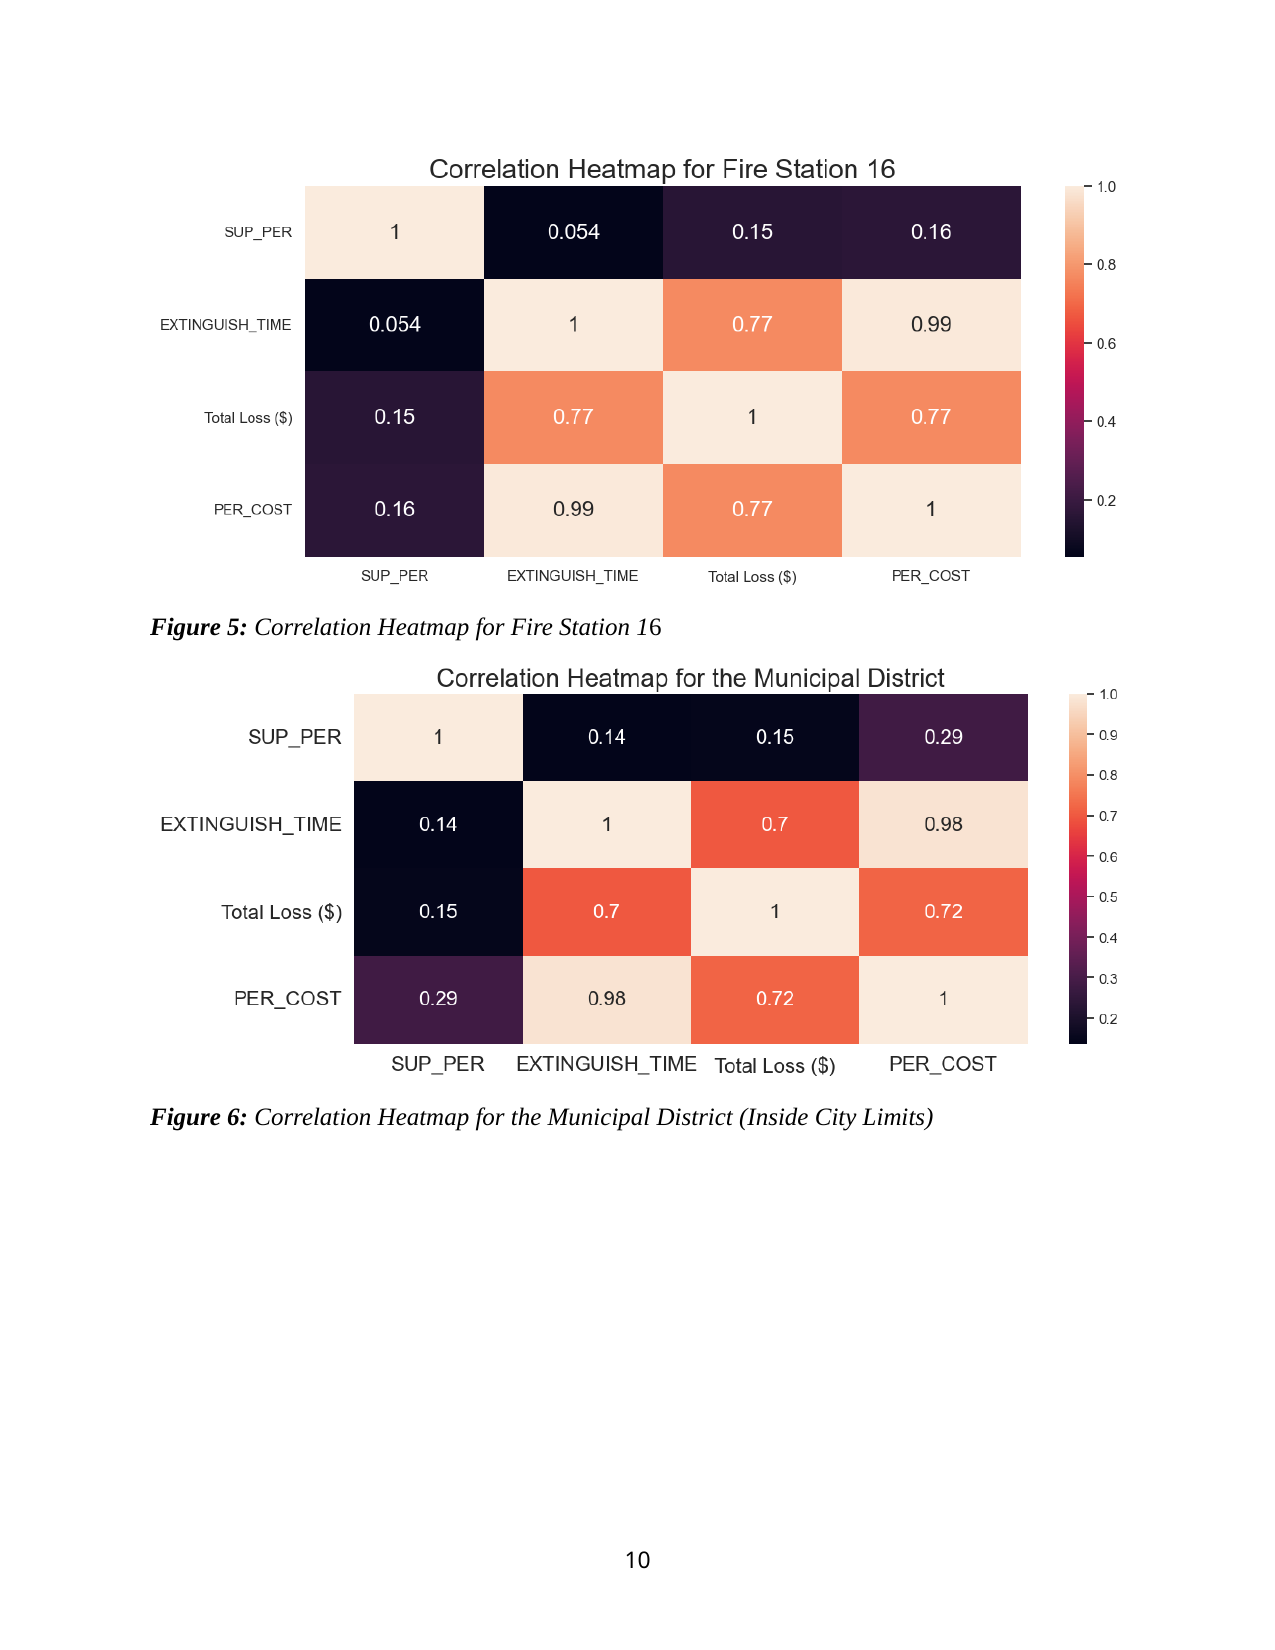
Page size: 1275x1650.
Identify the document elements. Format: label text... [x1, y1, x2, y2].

text Figure 6: Correlation Heatmap for the Municipal District (Inside City Limits) [150, 1102, 1125, 1131]
text Figure 5: Correlation Heatmap for Fire Station 16 [150, 612, 1125, 640]
picture [150, 150, 1125, 593]
picture [150, 659, 1125, 1084]
